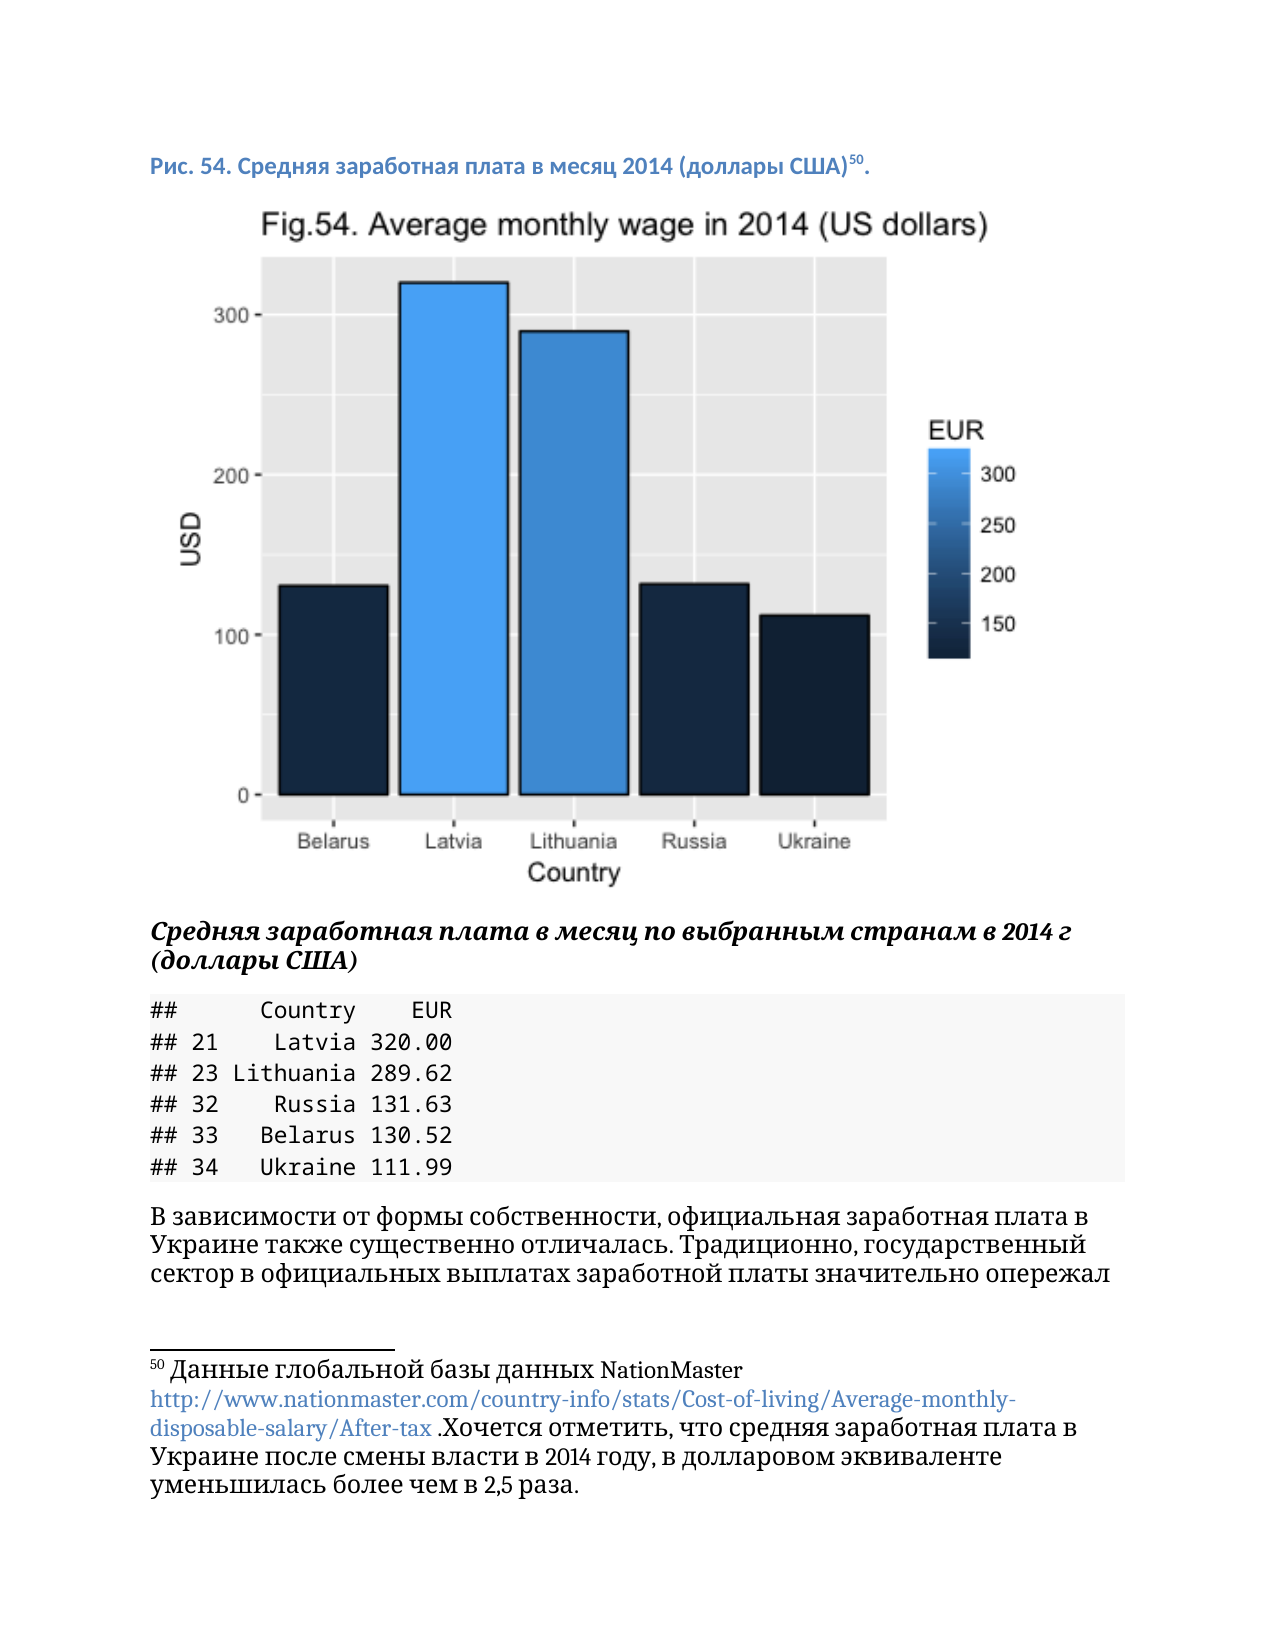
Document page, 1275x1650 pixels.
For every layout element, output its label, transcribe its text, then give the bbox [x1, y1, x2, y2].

picture [168, 199, 1044, 900]
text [150, 1203, 1125, 1289]
text ## Country EUR ## 21 Latvia 320.00 ## 23 Lithuania 289.62 ## 32 Russia 131.63 ## 33 Belarus 130.52 ## 34 Ukraine 111.99 [150, 994, 1125, 1182]
subtitle Рис. 54. Средняя заработная плата в месяц 2014 (доллары США). [150, 150, 1125, 181]
text Средняя заработная плата в месяц по выбранным странам в 2014 г (доллары США) [150, 918, 1125, 976]
